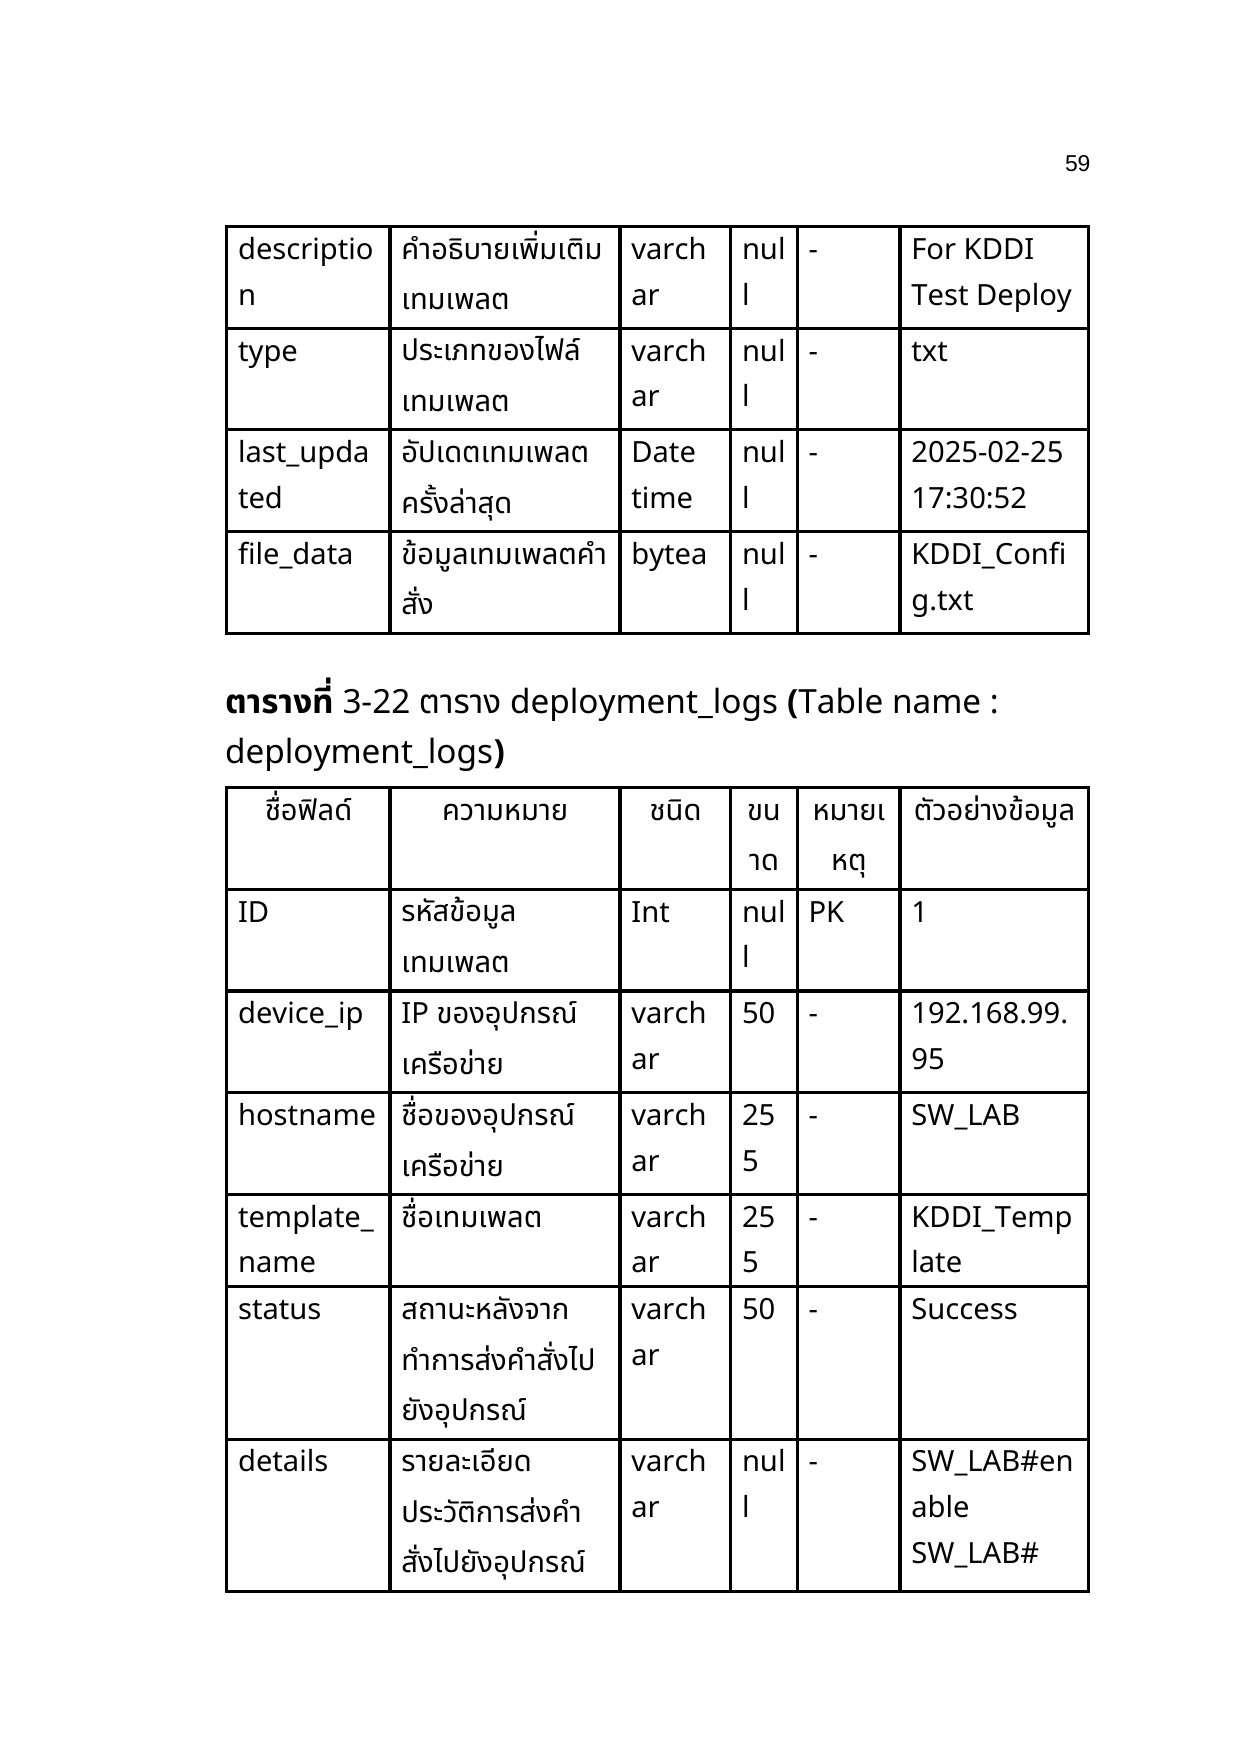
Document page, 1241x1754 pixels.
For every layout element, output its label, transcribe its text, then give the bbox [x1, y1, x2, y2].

table_cell 255 [732, 1094, 796, 1193]
table_cell null [732, 228, 796, 327]
table_cell template_name [228, 1196, 388, 1285]
table_cell bytea [622, 533, 729, 632]
table_cell - [799, 1441, 898, 1590]
table_cell status [228, 1288, 388, 1437]
table_cell PK [799, 891, 898, 989]
table_cell ประเภทของไฟล์เทมเพลต [392, 330, 618, 428]
table_cell ID [228, 891, 388, 989]
table_header ขนาด [732, 789, 796, 888]
table_cell KDDI_Template [902, 1196, 1087, 1285]
table_cell สถานะหลังจากทำการส่งคำสั่งไปยังอุปกรณ์ [392, 1288, 618, 1437]
table_cell ข้อมูลเทมเพลตคำสั่ง [392, 533, 618, 632]
table_header หมายเหตุ [799, 789, 898, 888]
table_cell 192.168.99.95 [902, 993, 1087, 1091]
table_header ชื่อฟิลด์ [228, 789, 388, 888]
table_cell varchar [622, 1196, 729, 1285]
table_cell Int [622, 891, 729, 989]
table_cell 50 [732, 1288, 796, 1437]
table_cell ชื่อเทมเพลต [392, 1196, 618, 1285]
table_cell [392, 1441, 618, 1590]
table_cell - [799, 993, 898, 1091]
table_cell Success [902, 1288, 1087, 1437]
table_header ความหมาย [392, 789, 618, 888]
table_cell - [799, 1196, 898, 1285]
table_header ตัวอย่างข้อมูล [902, 789, 1087, 888]
table_cell - [799, 431, 898, 530]
table_cell varchar [622, 1094, 729, 1193]
table_cell last_updated [228, 431, 388, 530]
table_cell 255 [732, 1196, 796, 1285]
table_cell Date time [622, 431, 729, 530]
table_cell - [799, 228, 898, 327]
table_cell details [228, 1441, 388, 1590]
table_cell 2025-02-25 17:30:52 [902, 431, 1087, 530]
table_cell KDDI_Config.txt [902, 533, 1087, 632]
table_cell SW_LAB [902, 1094, 1087, 1193]
table_cell varchar [622, 993, 729, 1091]
table_cell - [799, 1094, 898, 1193]
table_cell 1 [902, 891, 1087, 989]
table_cell - [799, 330, 898, 428]
table_cell null [732, 533, 796, 632]
text ตารางที่ - ตาราง deployment_logs (Table name : deployment_logs) [225, 677, 1090, 773]
table_cell description [228, 228, 388, 327]
table_cell hostname [228, 1094, 388, 1193]
table_cell ชื่อของอุปกรณ์เครือข่าย [392, 1094, 618, 1193]
table_cell null [732, 431, 796, 530]
table_cell - [799, 533, 898, 632]
table_cell varchar [622, 1441, 729, 1590]
table_cell txt [902, 330, 1087, 428]
table_cell device_ip [228, 993, 388, 1091]
table_cell type [228, 330, 388, 428]
table_cell file_data [228, 533, 388, 632]
table_cell varchar [622, 228, 729, 327]
table_header ชนิด [622, 789, 729, 888]
table_cell อัปเดตเทมเพลตครั้งล่าสุด [392, 431, 618, 530]
table_cell null [732, 891, 796, 989]
table_cell รหัสข้อมูลเทมเพลต [392, 891, 618, 989]
table_cell varchar [622, 1288, 729, 1437]
table_cell SW_LAB#enable SW_LAB# [902, 1441, 1087, 1590]
table_cell varchar [622, 330, 729, 428]
table_cell 50 [732, 993, 796, 1091]
table_cell null [732, 330, 796, 428]
table_cell คำอธิบายเพิ่มเติมเทมเพลต [392, 228, 618, 327]
table_cell - [799, 1288, 898, 1437]
table_cell IP ของอุปกรณ์เครือข่าย [392, 993, 618, 1091]
table_cell For KDDI Test Deploy [902, 228, 1087, 327]
table_cell null [732, 1441, 796, 1590]
